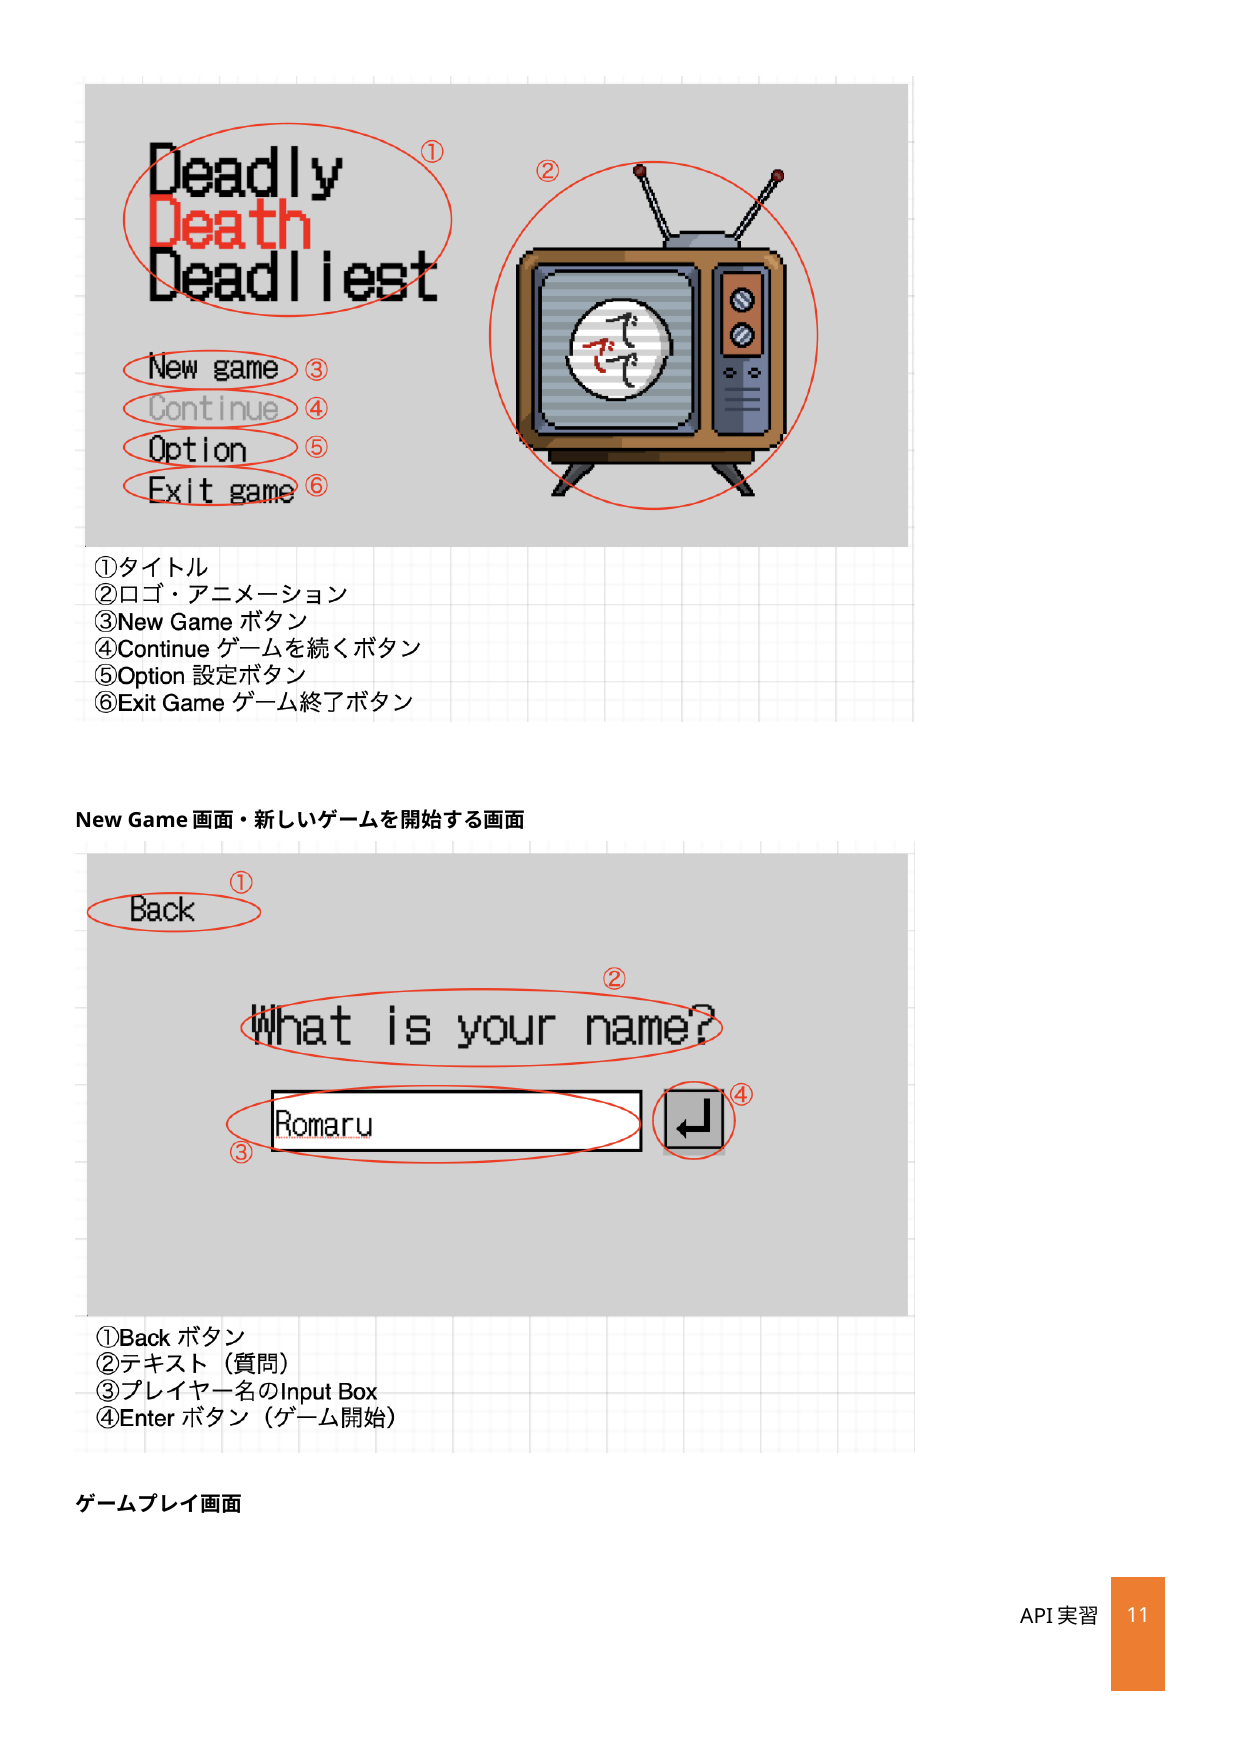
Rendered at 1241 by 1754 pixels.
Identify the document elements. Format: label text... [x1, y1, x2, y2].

text New Game画面・新しいゲームを開始する画面 [75, 800, 1165, 837]
picture [75, 76, 915, 722]
text ゲームプレイ画面 [75, 1483, 1165, 1521]
picture [75, 841, 915, 1453]
